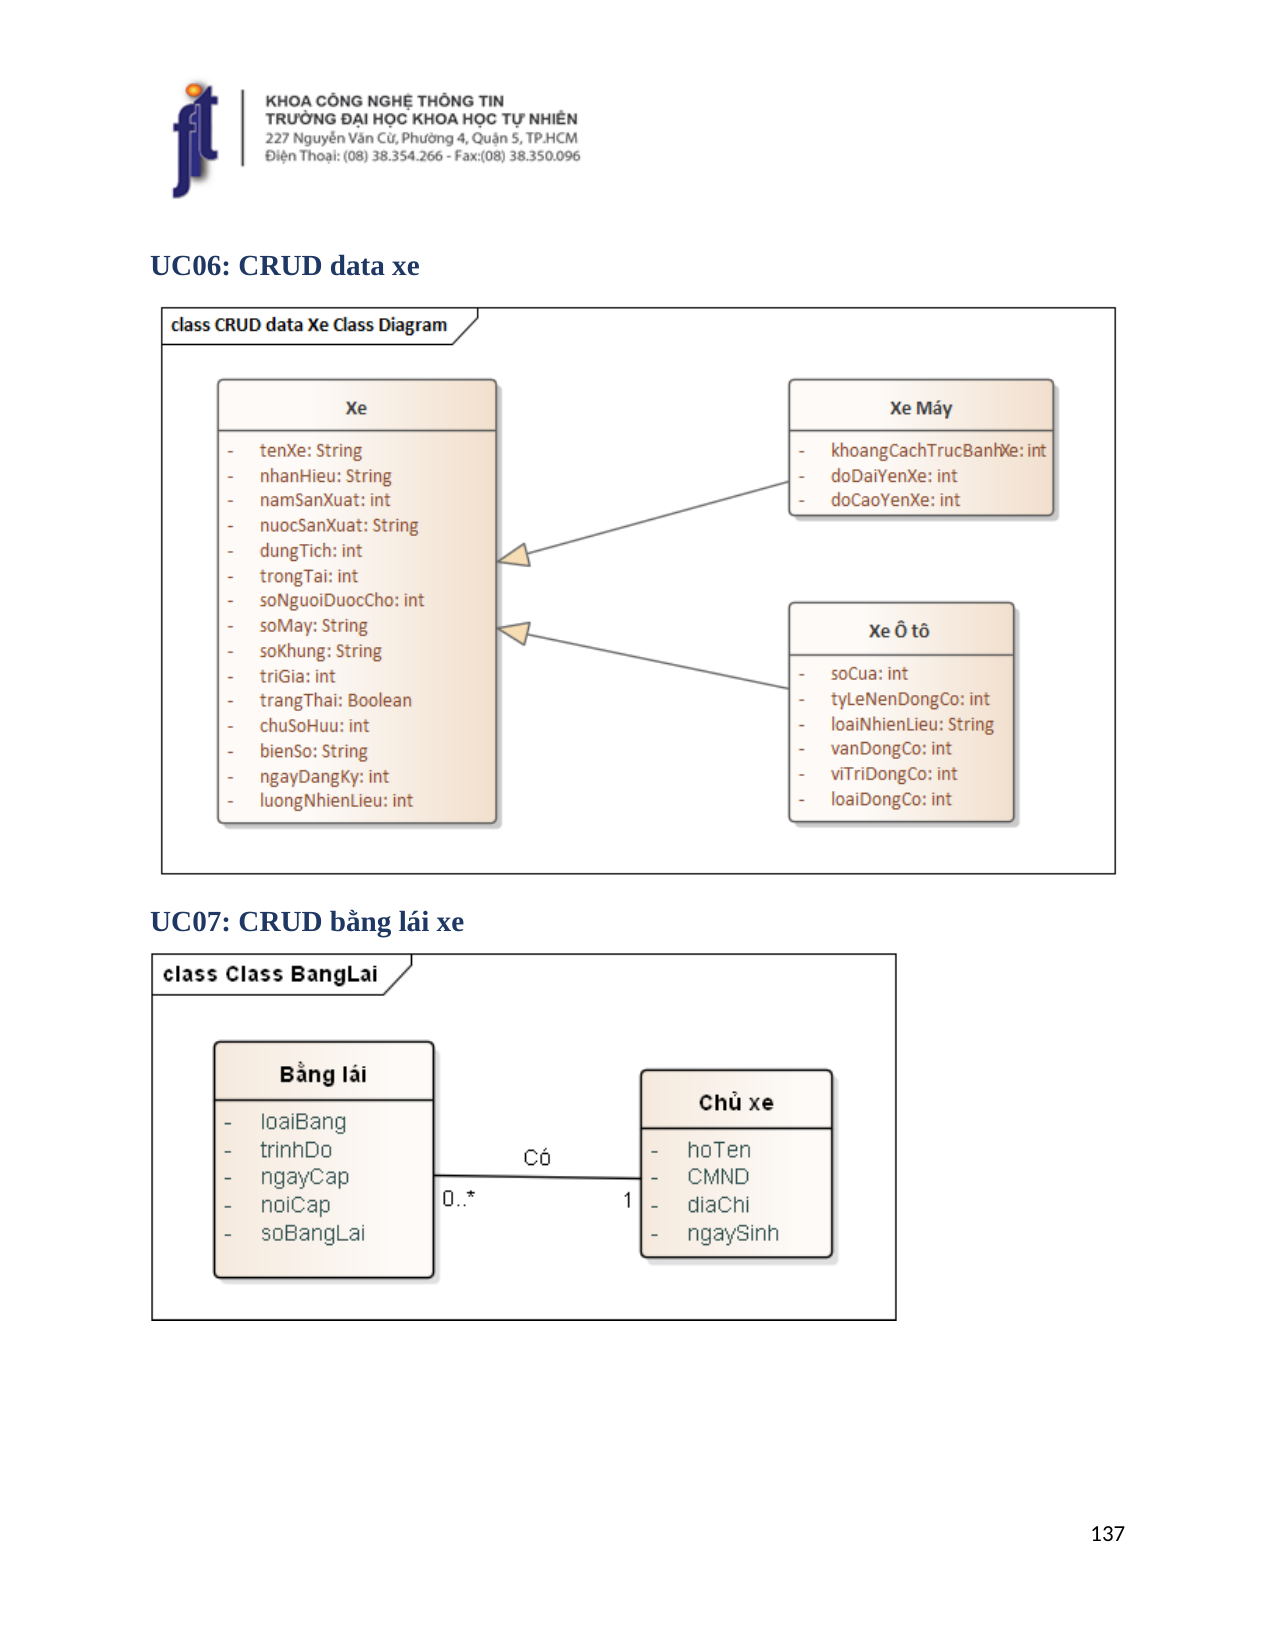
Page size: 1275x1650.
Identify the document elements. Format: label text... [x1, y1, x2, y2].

picture [150, 297, 1125, 886]
subtitle UC06: CRUD data xe [150, 248, 1125, 282]
subtitle UC07: CRUD bằng lái xe [150, 904, 1125, 938]
picture [150, 953, 897, 1321]
picture [150, 75, 613, 221]
